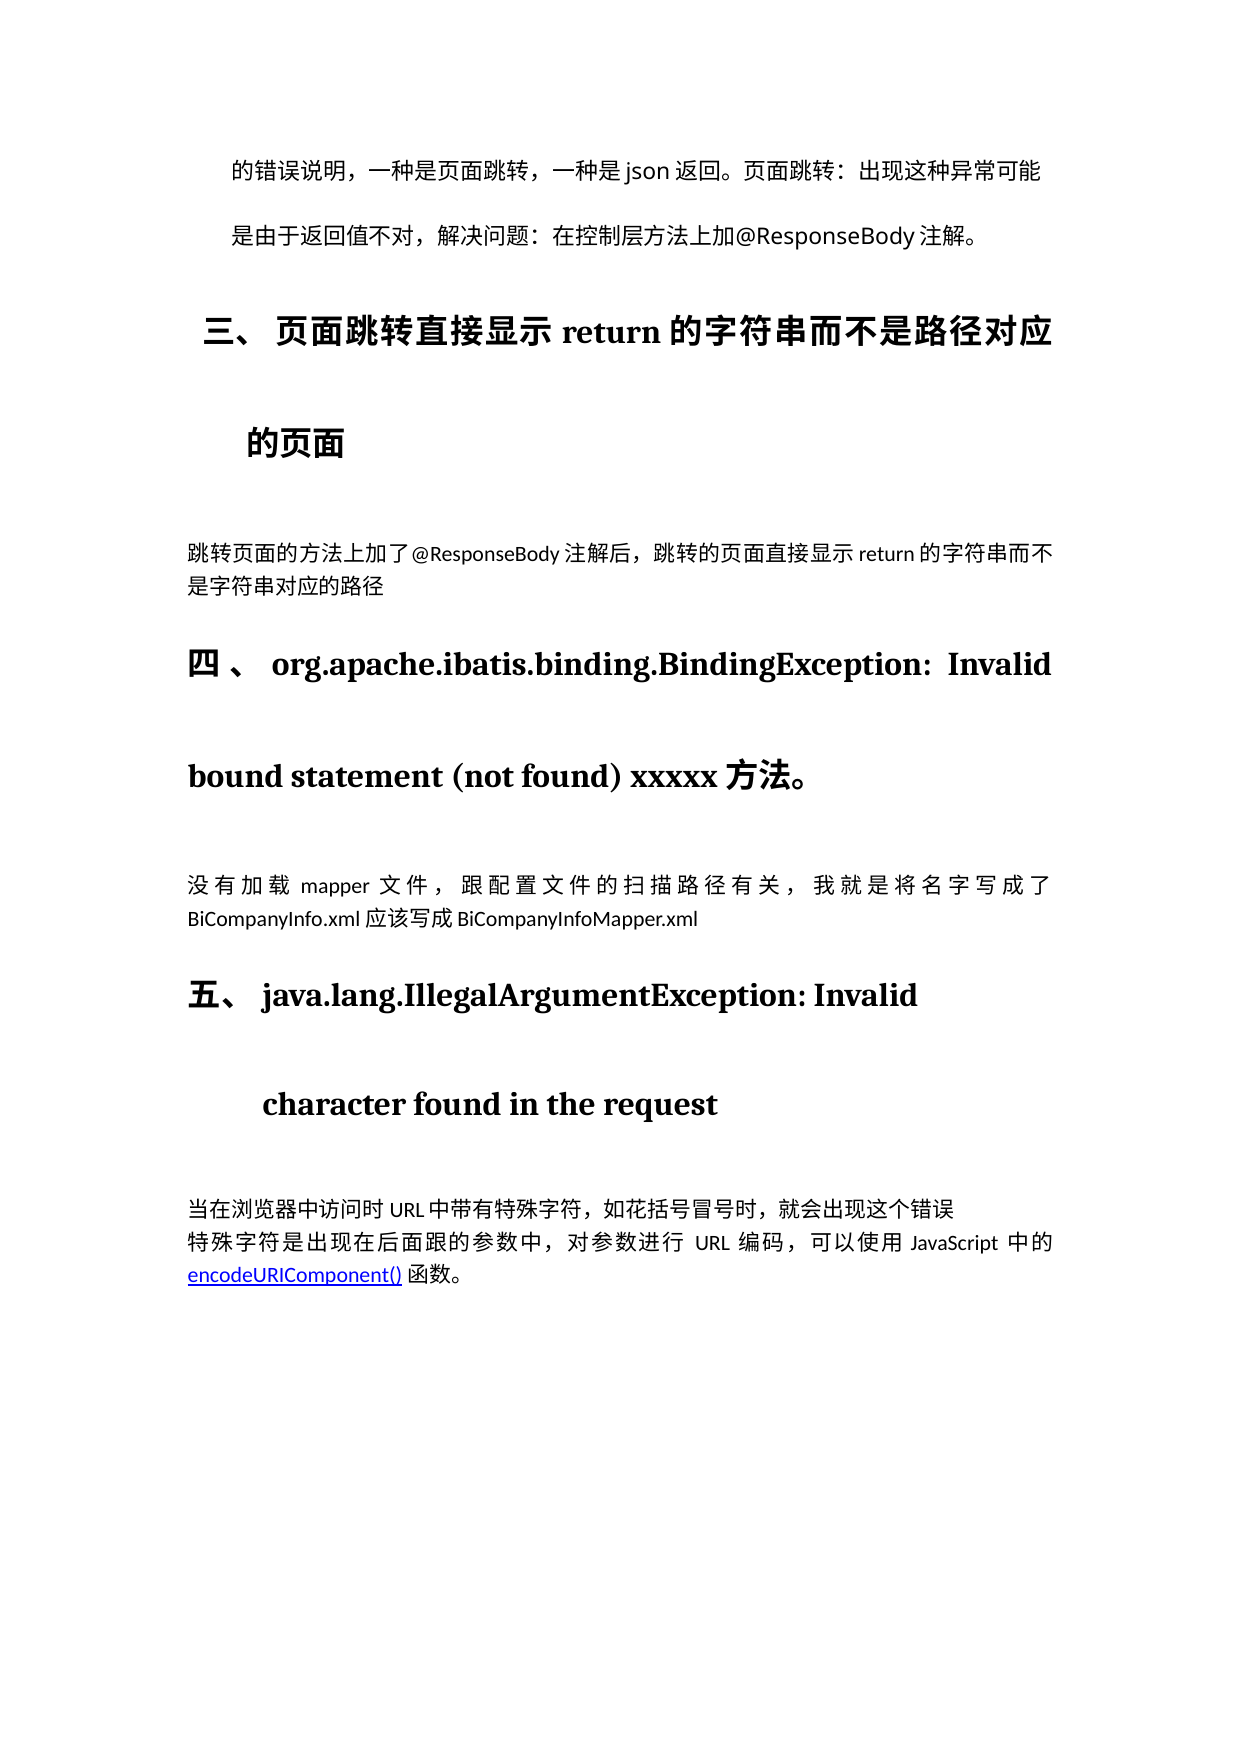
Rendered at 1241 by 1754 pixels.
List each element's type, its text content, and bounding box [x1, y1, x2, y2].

subtitle 四、org.apache.ibatis.binding.BindingException: Invalid bound statement (not found) xxxxx方法。 [187, 628, 1053, 805]
text 当在浏览器中访问时 URL中带有特殊字符，如花括号冒号时，就会出现这个错误 [187, 1192, 1053, 1224]
subtitle 页面跳转直接显示return的字符串而不是路径对应的页面 [202, 296, 1053, 474]
subtitle java.lang.IllegalArgumentException: Invalid character found in the request [187, 960, 1053, 1137]
text 没有加载mapper文件，跟配置文件的扫描路径有关，我就是将名字写成了BiCompanyInfo.xml 应该写成BiCompanyInfoMapper.xml [187, 868, 1053, 933]
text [231, 137, 1053, 267]
text 跳转页面的方法上加了@ResponseBody注解后，跳转的页面直接显示return的字符串而不是字符串对应的路径 [187, 536, 1053, 601]
text 特殊字符是出现在后面跟的参数中，对参数进行 URL 编码，可以使用 JavaScript 中的 encodeURIComponent() 函数。 [187, 1224, 1053, 1289]
